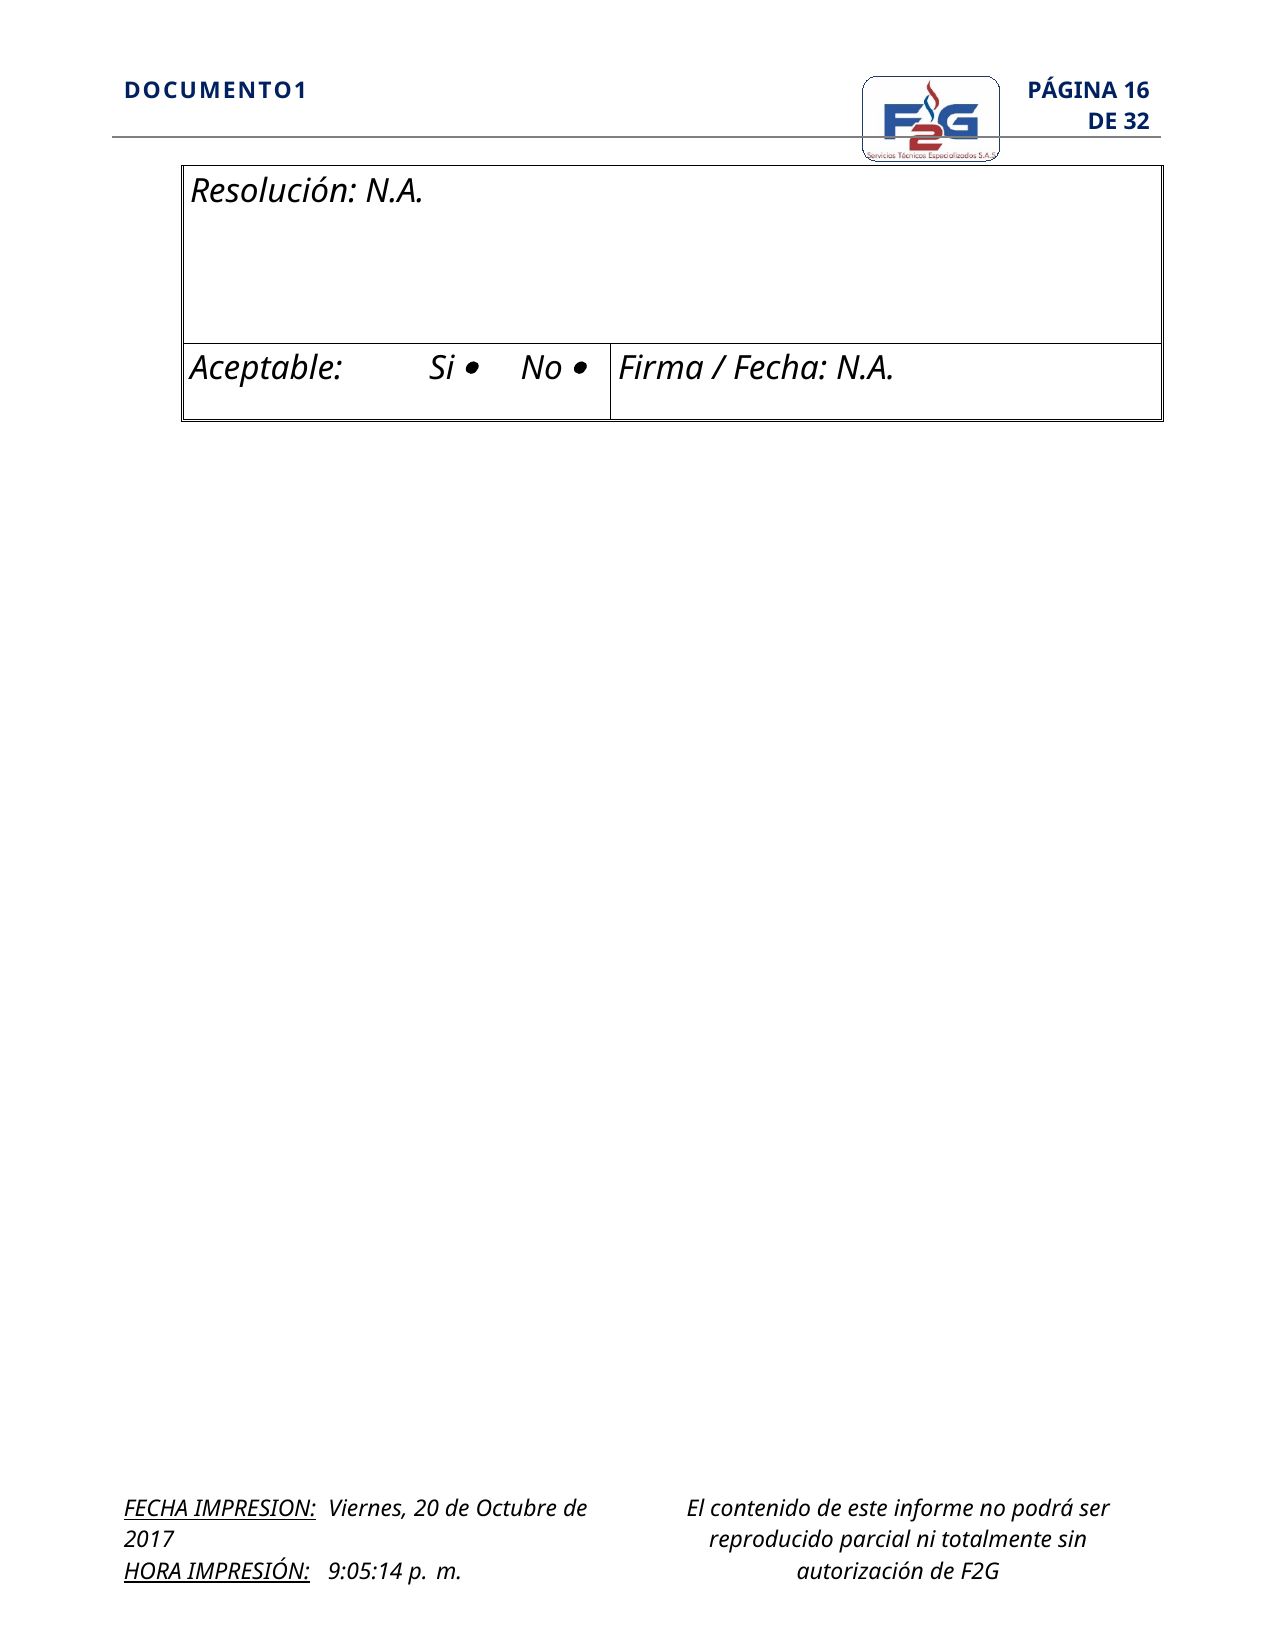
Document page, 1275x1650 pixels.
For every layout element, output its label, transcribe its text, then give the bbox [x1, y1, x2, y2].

table_cell Resolución: N.A. [184, 166, 1161, 343]
picture [862, 76, 999, 136]
table_cell Aceptable: Si No [184, 344, 610, 419]
table_cell Firma / Fecha: N.A. [611, 344, 1161, 419]
picture [863, 138, 999, 161]
